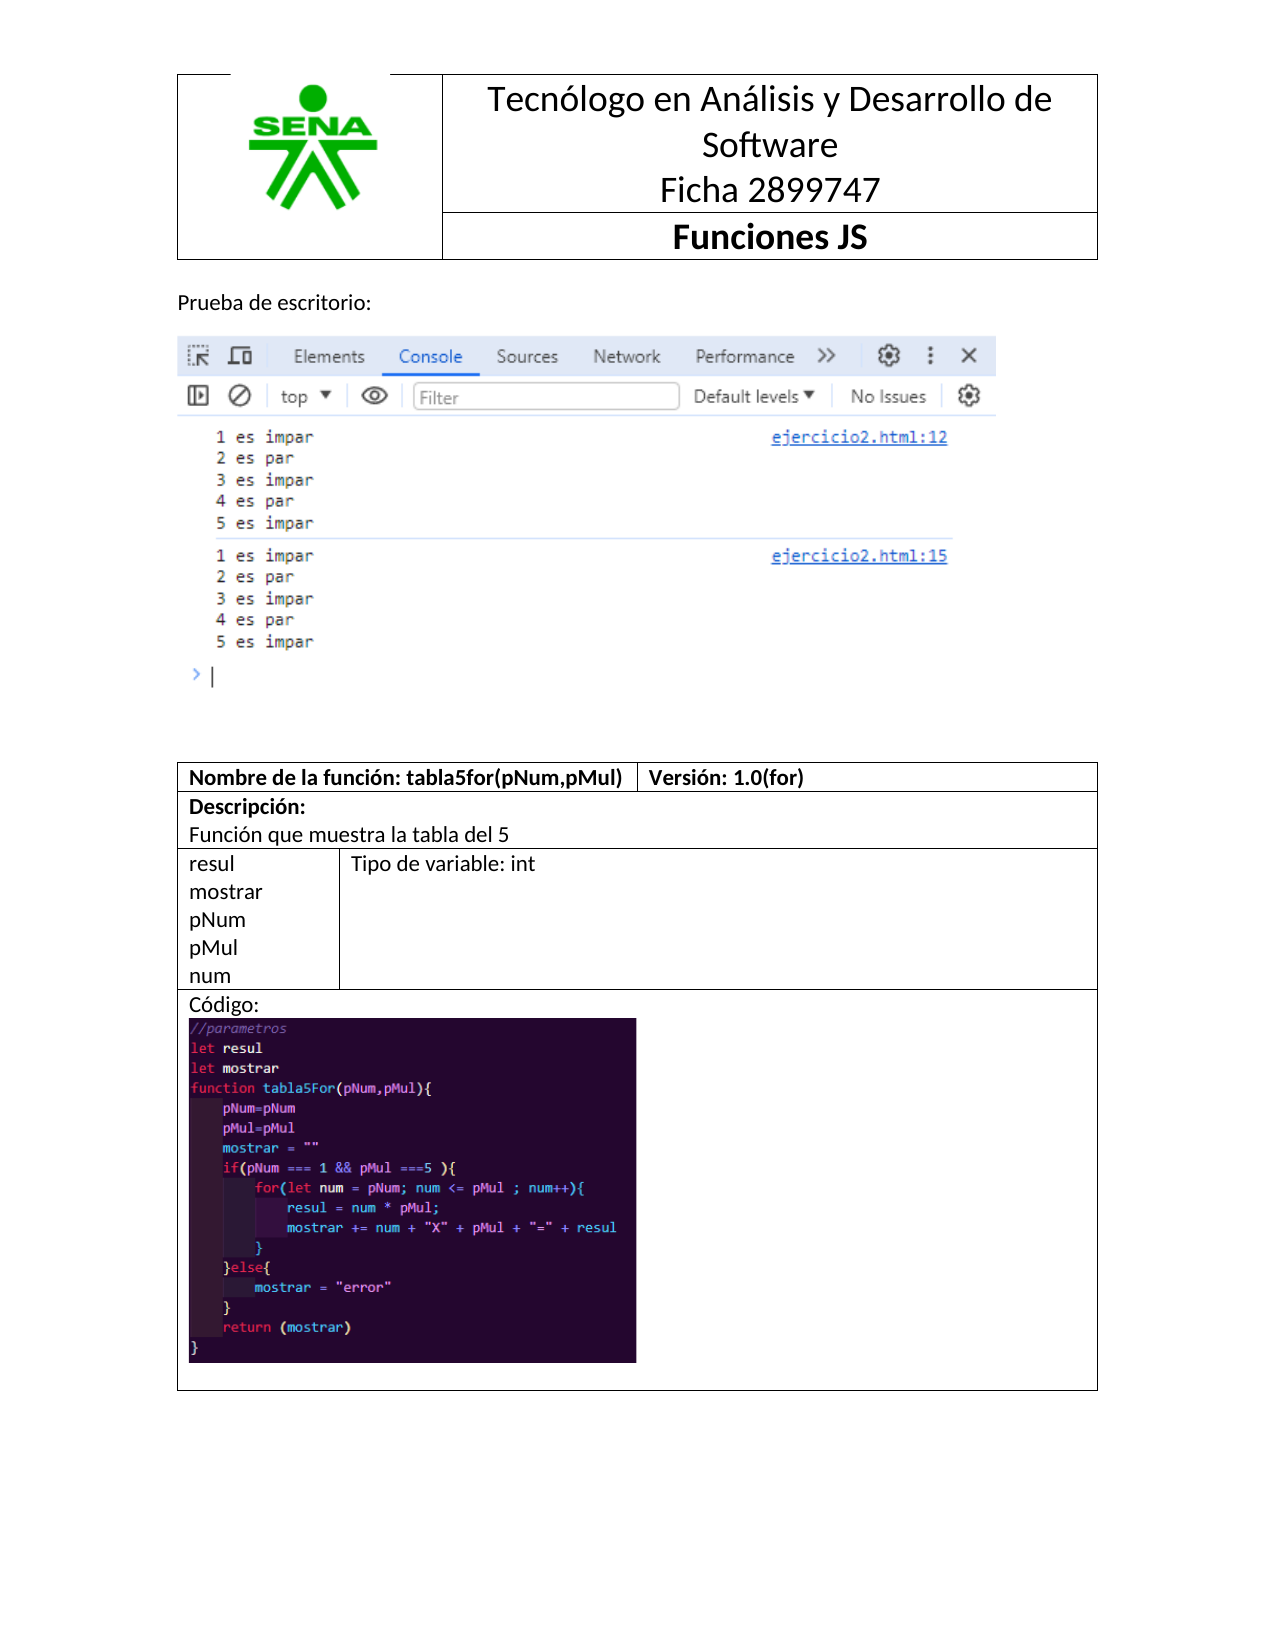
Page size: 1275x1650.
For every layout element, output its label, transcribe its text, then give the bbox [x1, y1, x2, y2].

table_cell Código: [178, 990, 1097, 1390]
picture [188, 1018, 637, 1363]
table_cell Descripción: Función que muestra la tabla del 5 [178, 792, 1097, 848]
picture [230, 74, 390, 226]
table_cell Tipo de variable: int [340, 849, 1097, 989]
text Prueba de escritorio: [177, 288, 1098, 316]
table_header Nombre de la función: tabla5for(pNum,pMul) [178, 763, 637, 791]
picture [177, 335, 996, 697]
table_cell resul mostrar pNum pMul num [178, 849, 339, 989]
table_header Versión: 1.0(for) [638, 763, 1097, 791]
